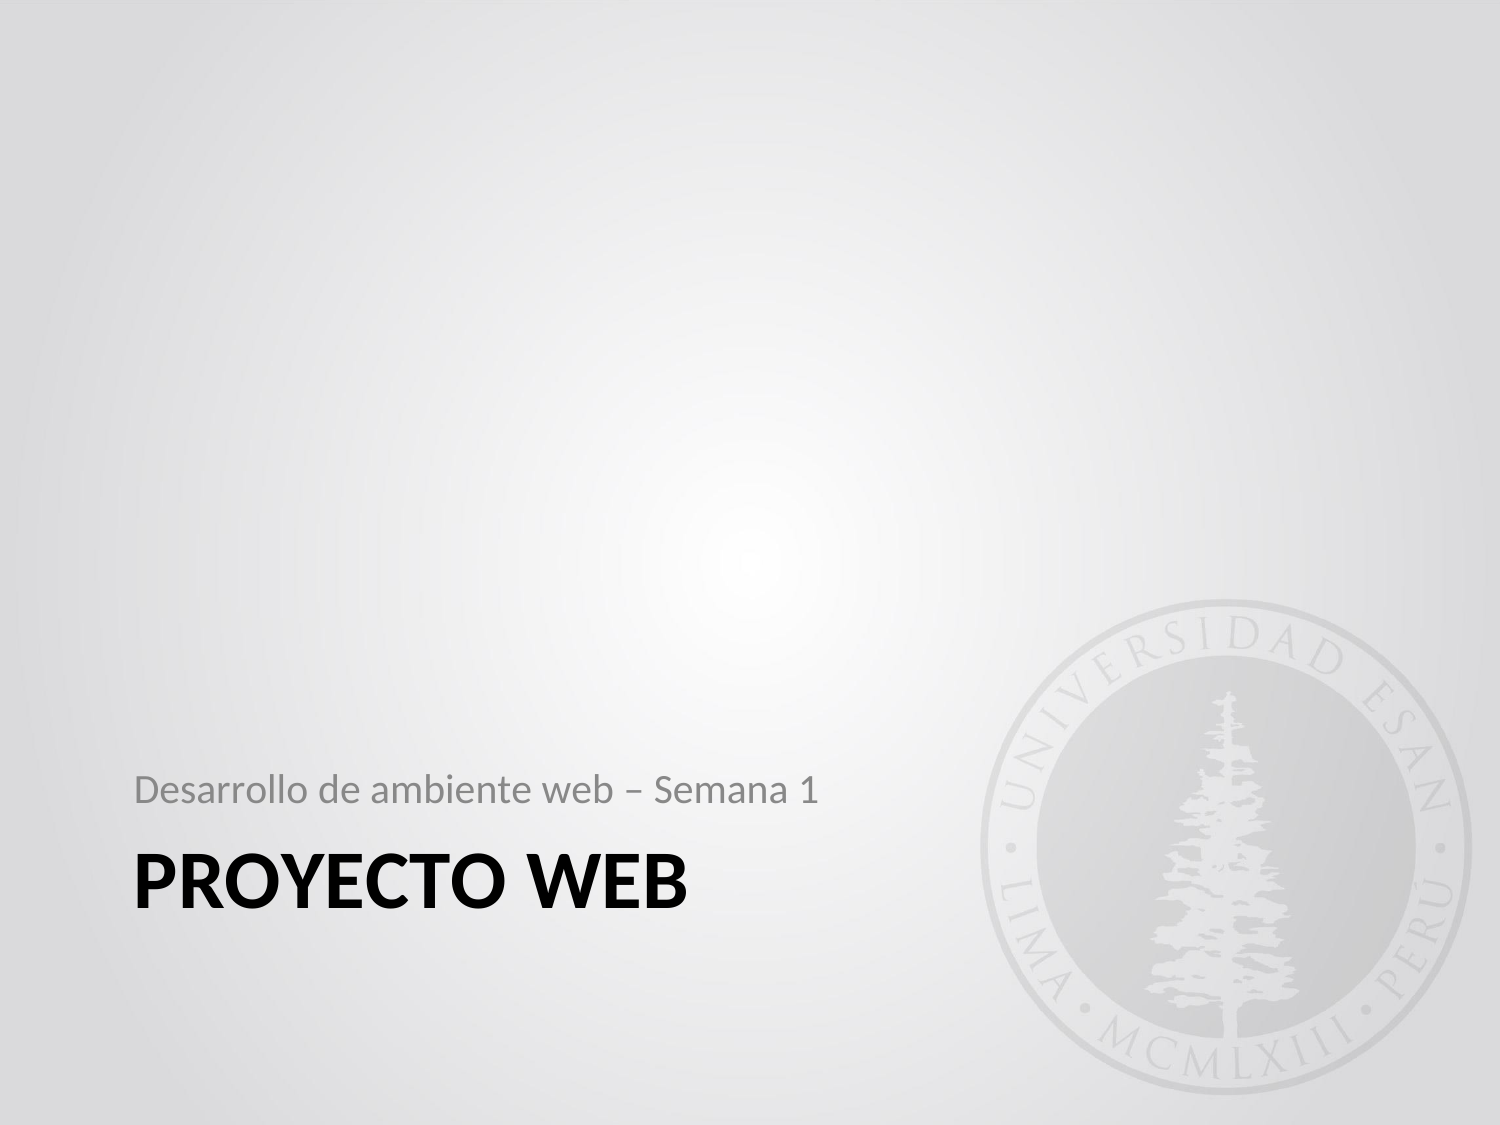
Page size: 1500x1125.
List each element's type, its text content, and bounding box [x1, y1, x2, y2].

text PROYECTO WEB [133, 827, 1500, 929]
text Desarrollo de ambiente web – Semana 1 [133, 763, 1500, 814]
picture [0, 0, 1500, 1125]
